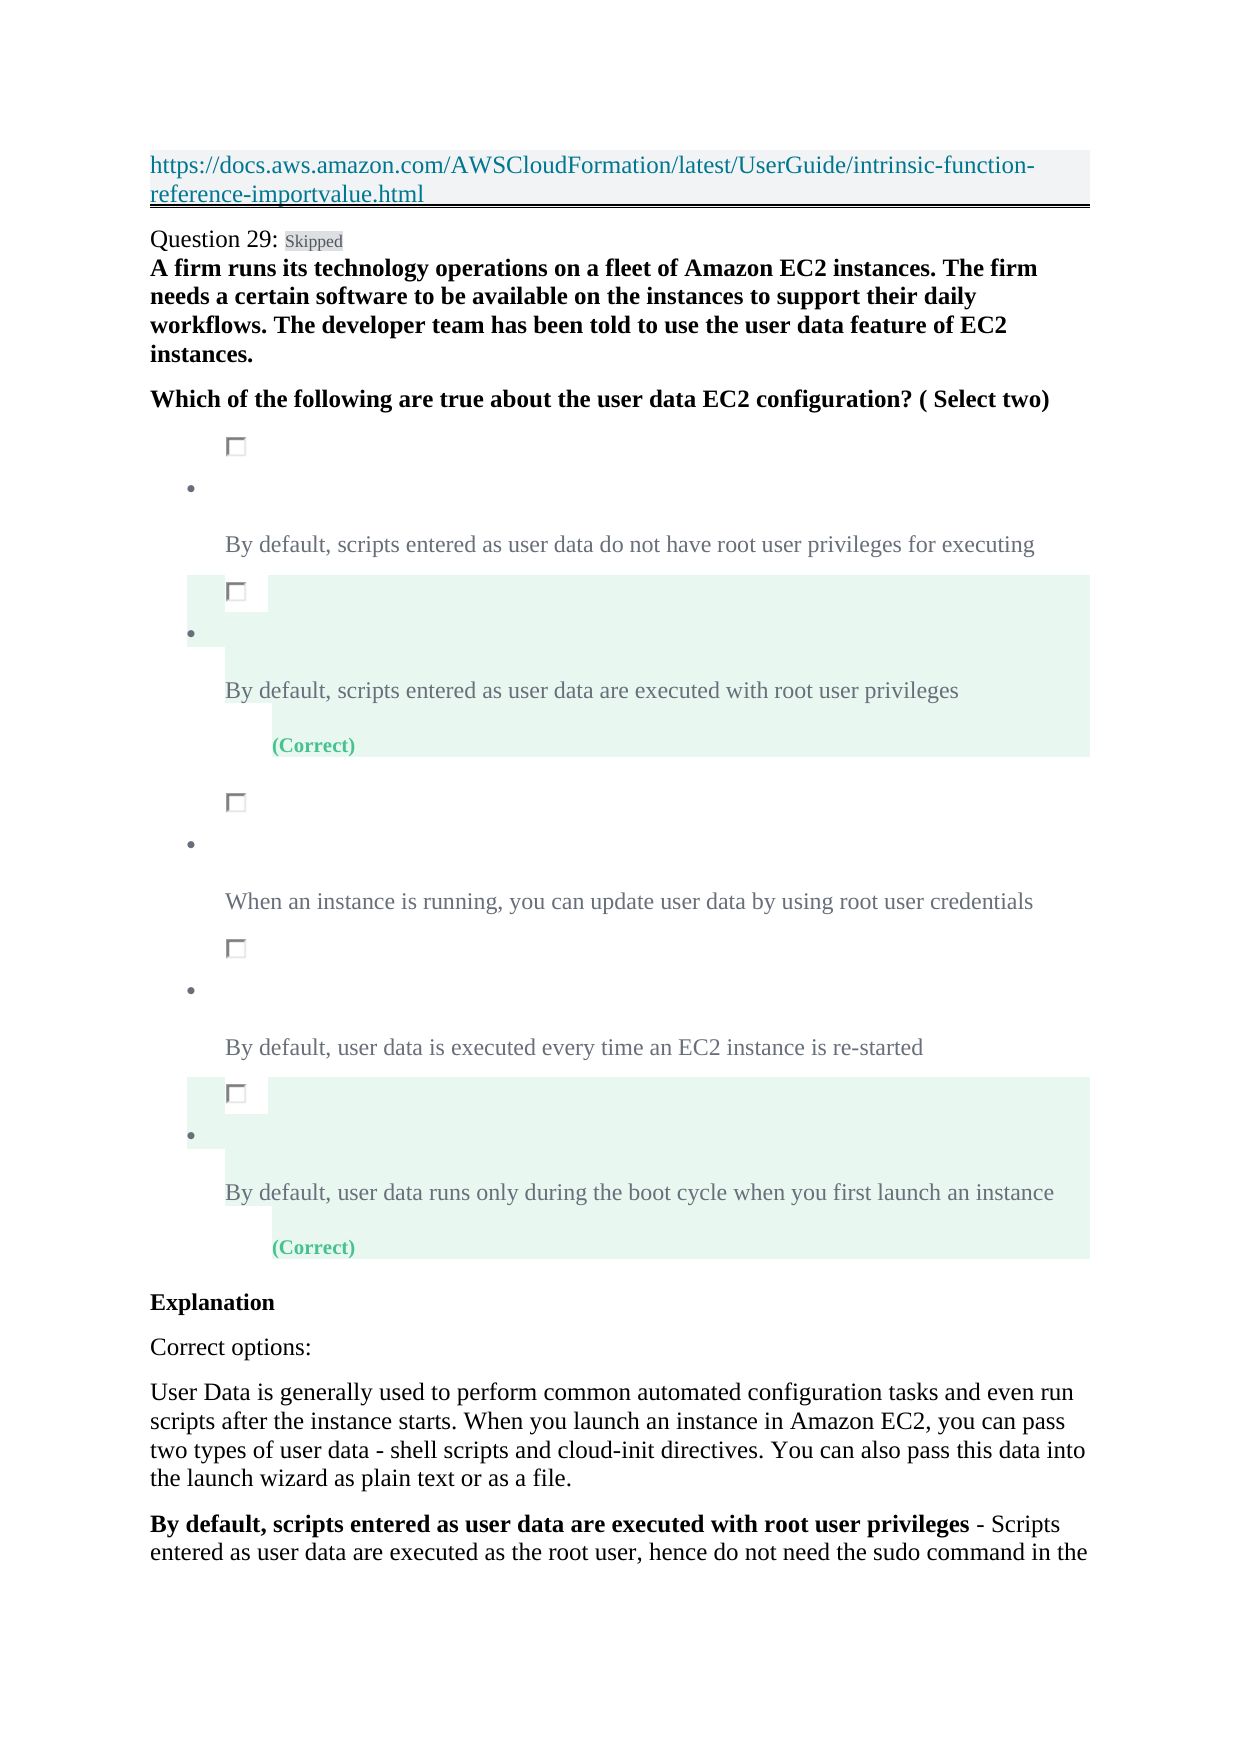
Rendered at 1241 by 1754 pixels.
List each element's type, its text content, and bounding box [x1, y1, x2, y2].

text (Correct) [272, 733, 1090, 757]
text Which of the following are true about the user data EC2 configuration? ( Select two) [150, 384, 1090, 413]
list ​ [187, 575, 1090, 647]
list ​ [187, 786, 1090, 858]
text By default, scripts entered as user data are executed with root user privileges [225, 676, 1090, 703]
list ​ [187, 931, 1090, 1003]
list ​ [187, 1077, 1090, 1149]
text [150, 1509, 1090, 1566]
text By default, user data is executed every time an EC2 instance is re-started [225, 1032, 1090, 1060]
text (Correct) [272, 1235, 1090, 1259]
text User Data is generally used to perform common automated configuration tasks and even run scripts after the instance starts. When you launch an instance in Amazon EC2, you can pass two types of user data - shell scripts and cloud-init directives. You can also pass this data into the launch wizard as plain text or as a file. [150, 1377, 1090, 1492]
text By default, scripts entered as user data do not have root user privileges for executing [225, 531, 1090, 558]
list ​ [187, 429, 1090, 501]
text A firm runs its technology operations on a fleet of Amazon EC2 instances. The firm needs a certain software to be available on the instances to support their daily workflows. The developer team has been told to use the user data feature of EC2 instances. [150, 253, 1090, 368]
text When an instance is running, you can update user data by using root user credentials [225, 887, 1090, 915]
text By default, user data runs only during the boot cycle when you first launch an instance [225, 1178, 1090, 1206]
text Question 29: Skipped [150, 224, 1090, 253]
text Correct options: [150, 1332, 1090, 1361]
text https://docs.aws.amazon.com/AWSCloudFormation/latest/UserGuide/intrinsic-function-reference-importvalue.html [150, 150, 1090, 204]
text Explanation [150, 1288, 1090, 1316]
